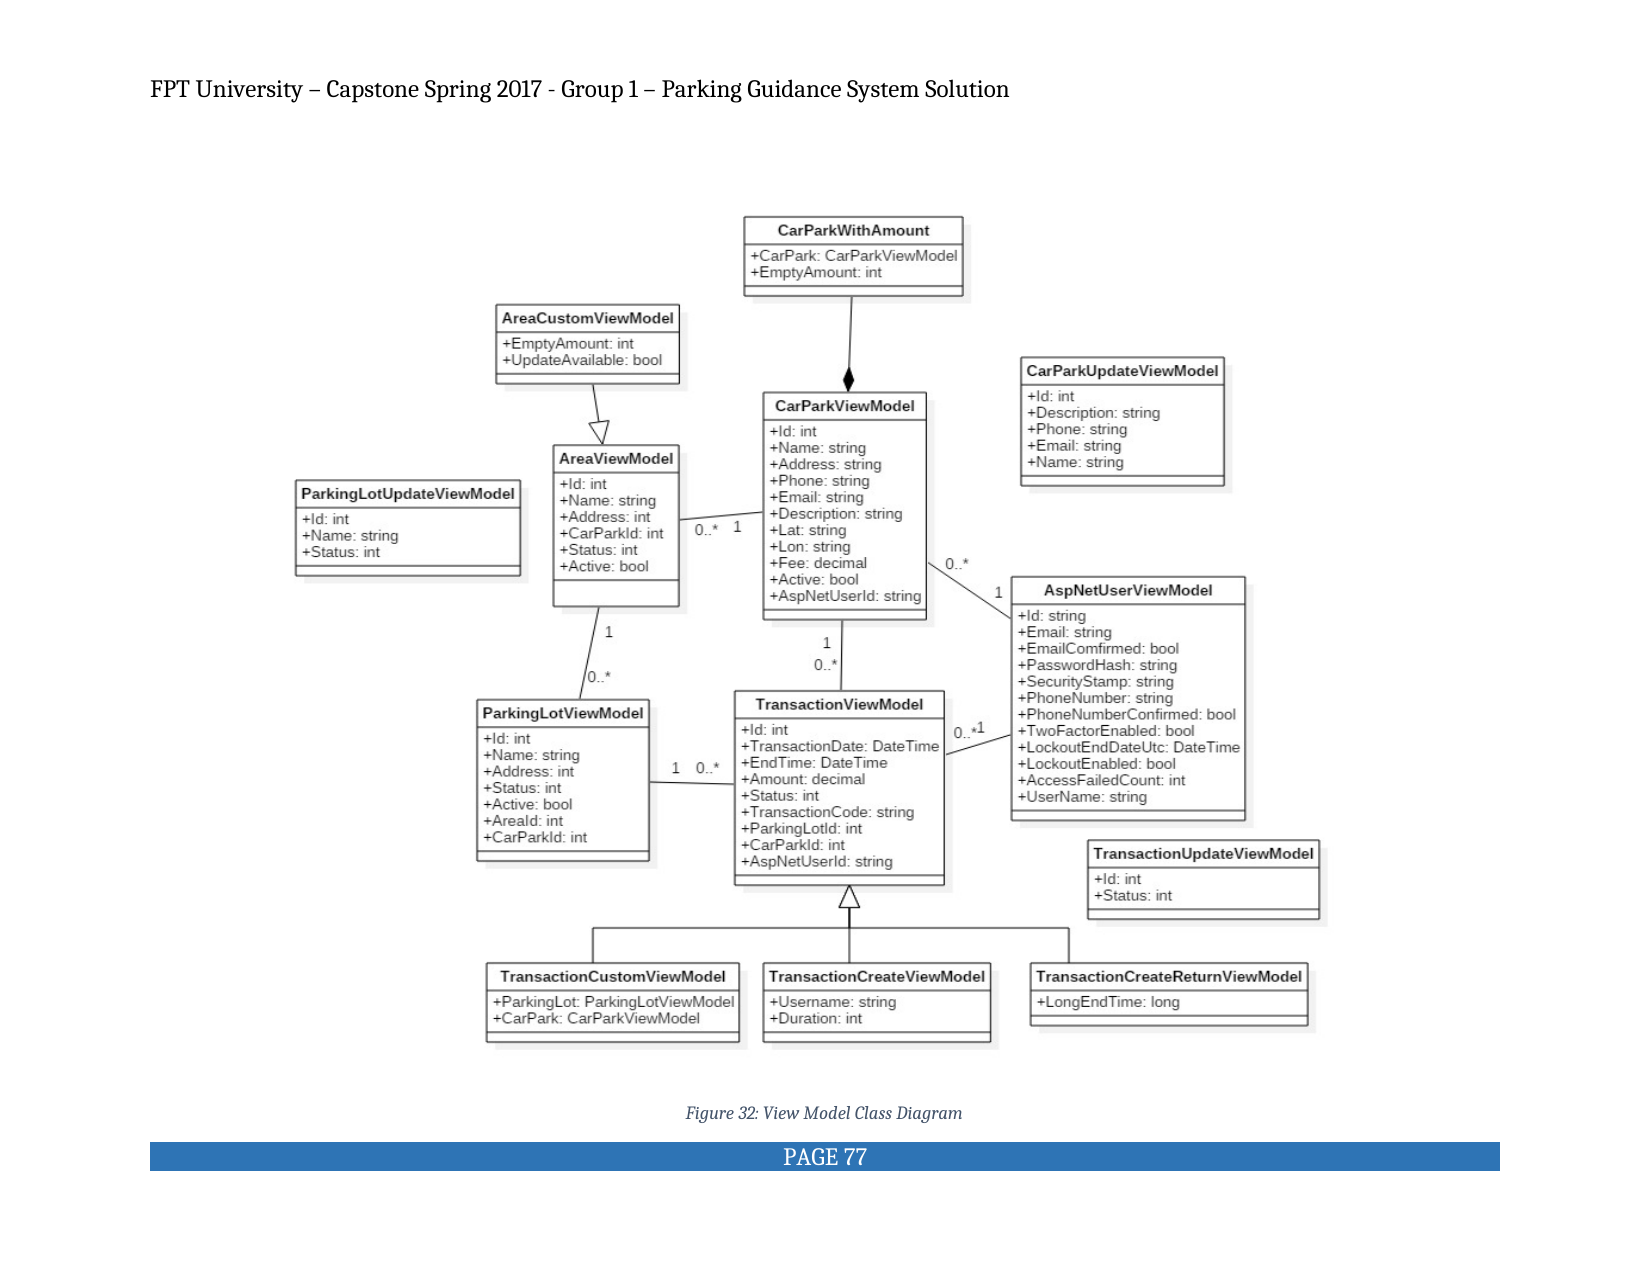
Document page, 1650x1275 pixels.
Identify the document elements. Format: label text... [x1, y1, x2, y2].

picture [284, 206, 1366, 1086]
